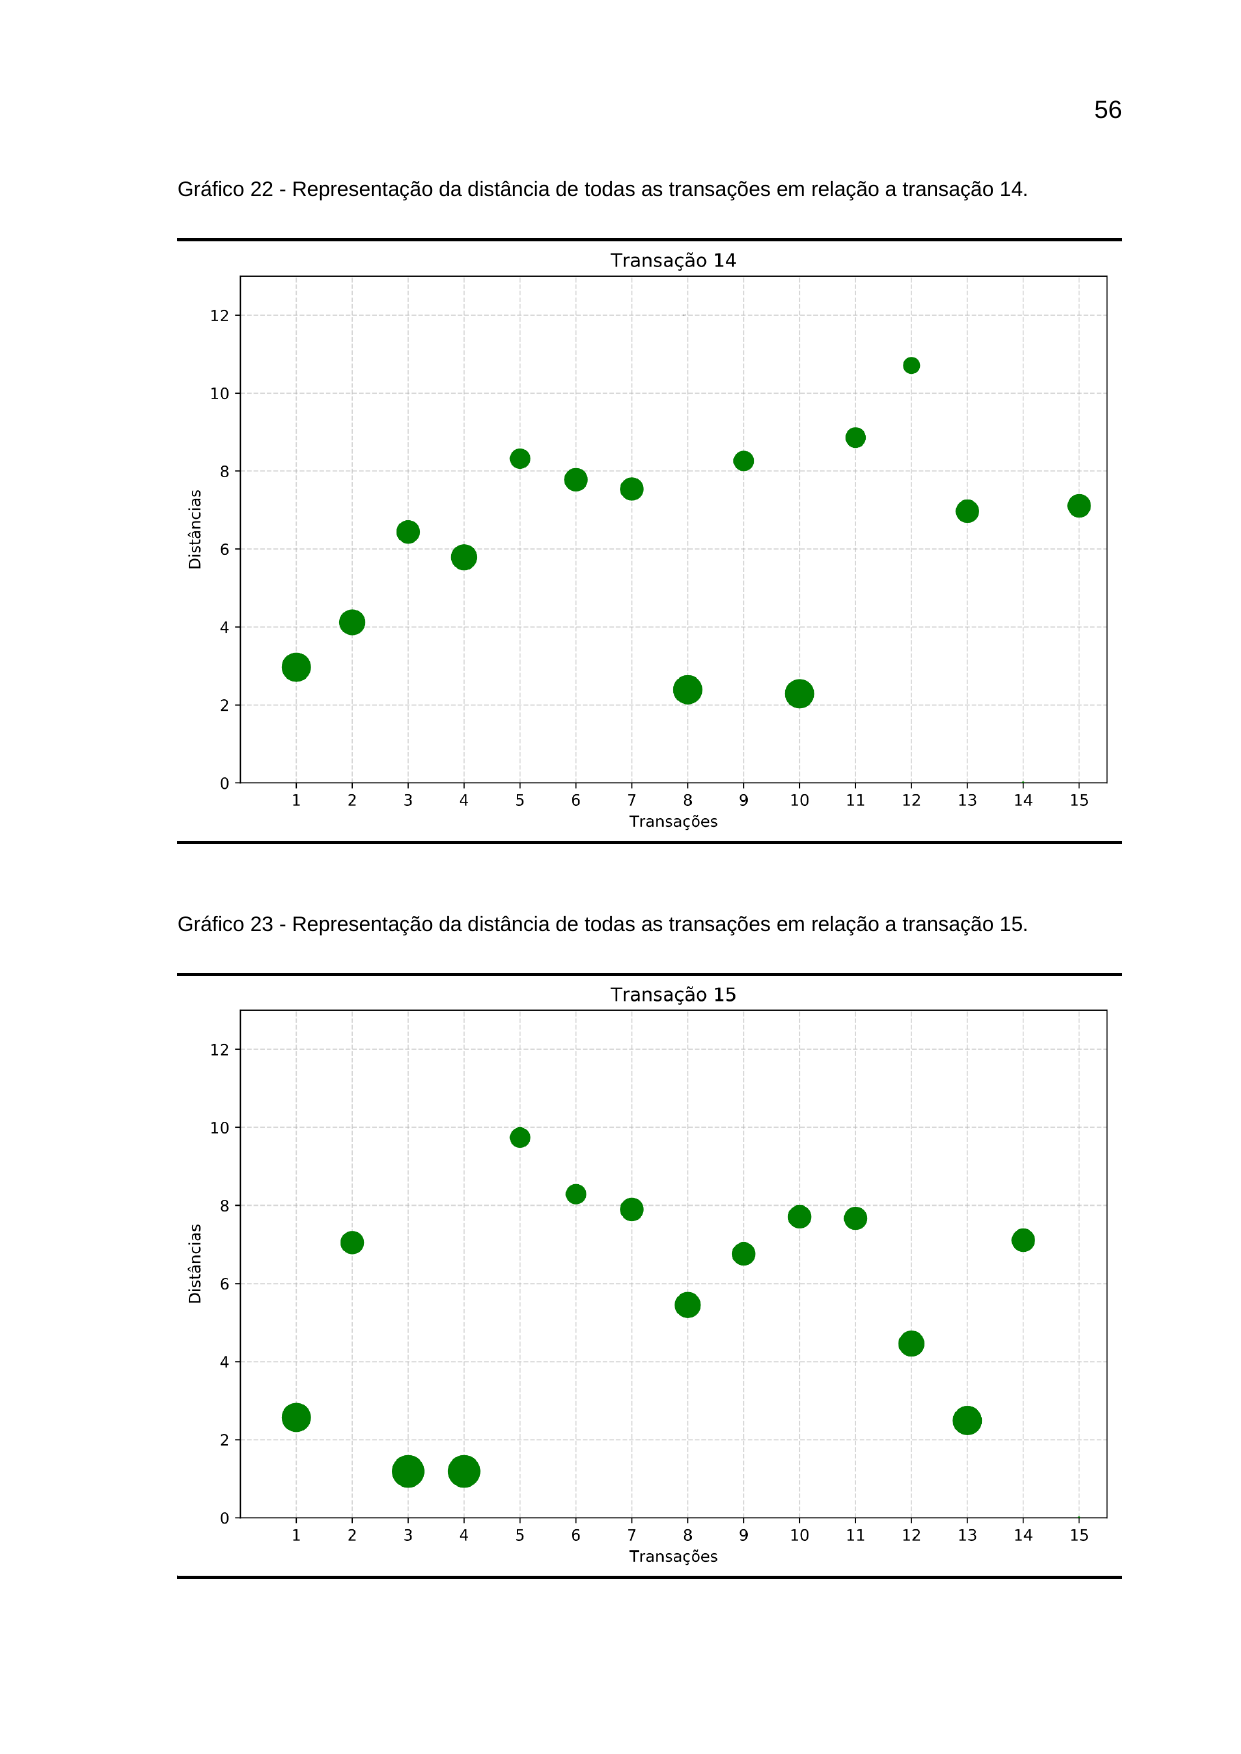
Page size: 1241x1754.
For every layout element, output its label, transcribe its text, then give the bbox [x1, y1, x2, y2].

picture [177, 976, 1123, 1576]
picture [177, 241, 1123, 841]
